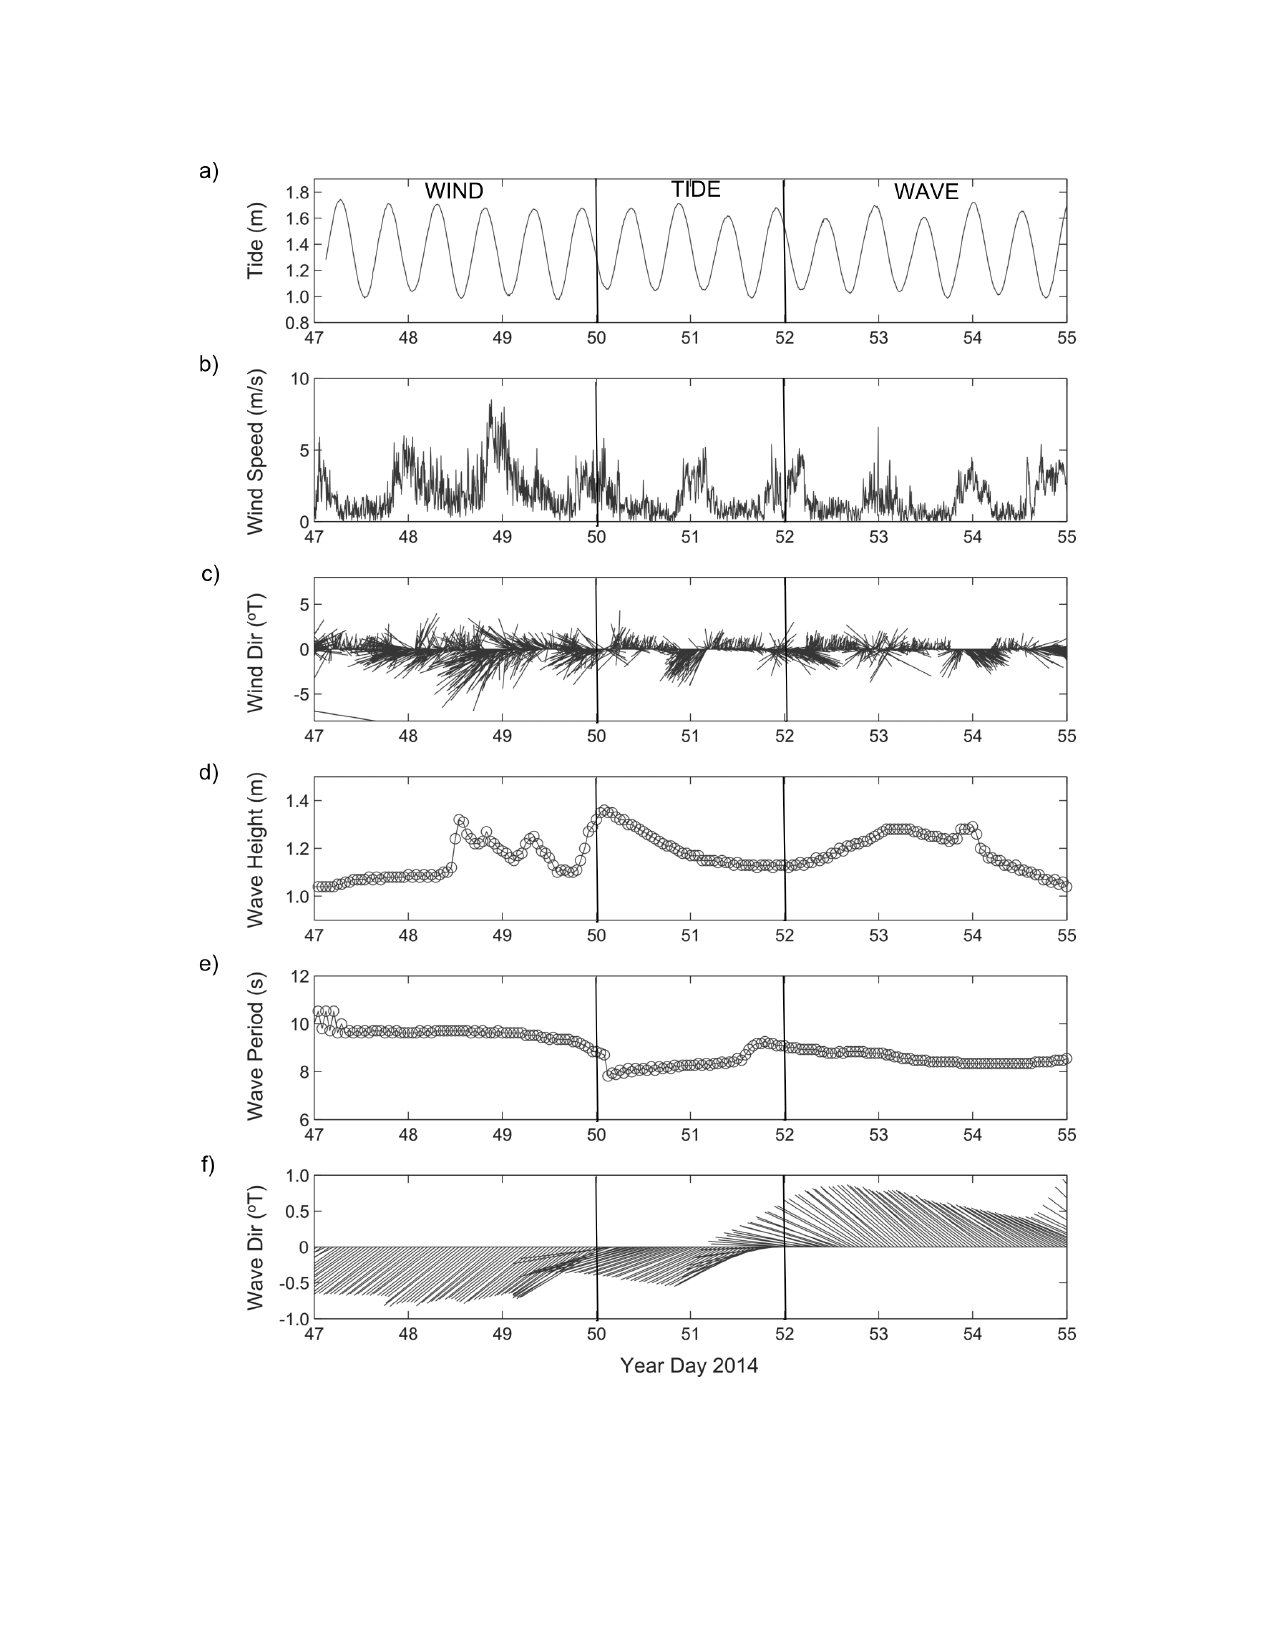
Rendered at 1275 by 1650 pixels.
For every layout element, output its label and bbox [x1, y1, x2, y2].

picture [187, 150, 1088, 1389]
